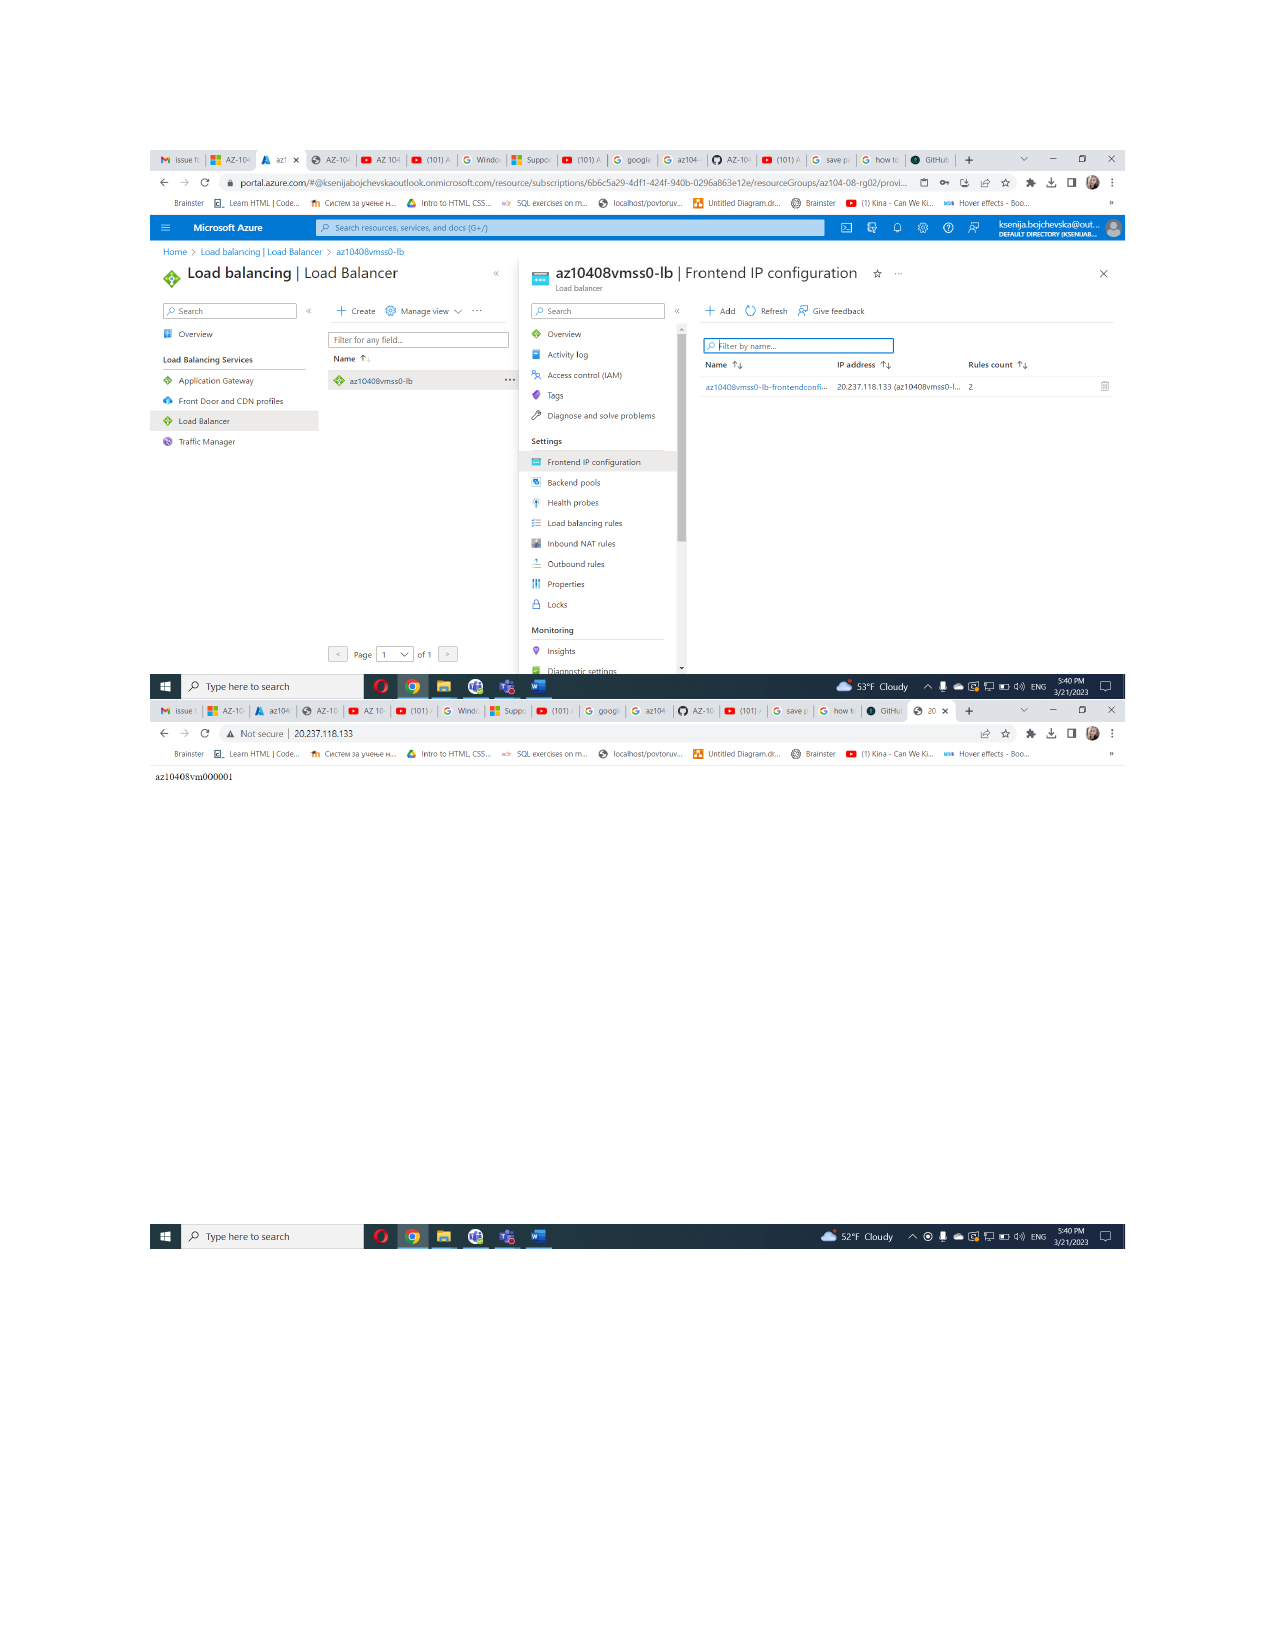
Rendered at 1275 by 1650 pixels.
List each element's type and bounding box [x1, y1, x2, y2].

picture [150, 700, 1125, 1249]
picture [150, 150, 1125, 699]
